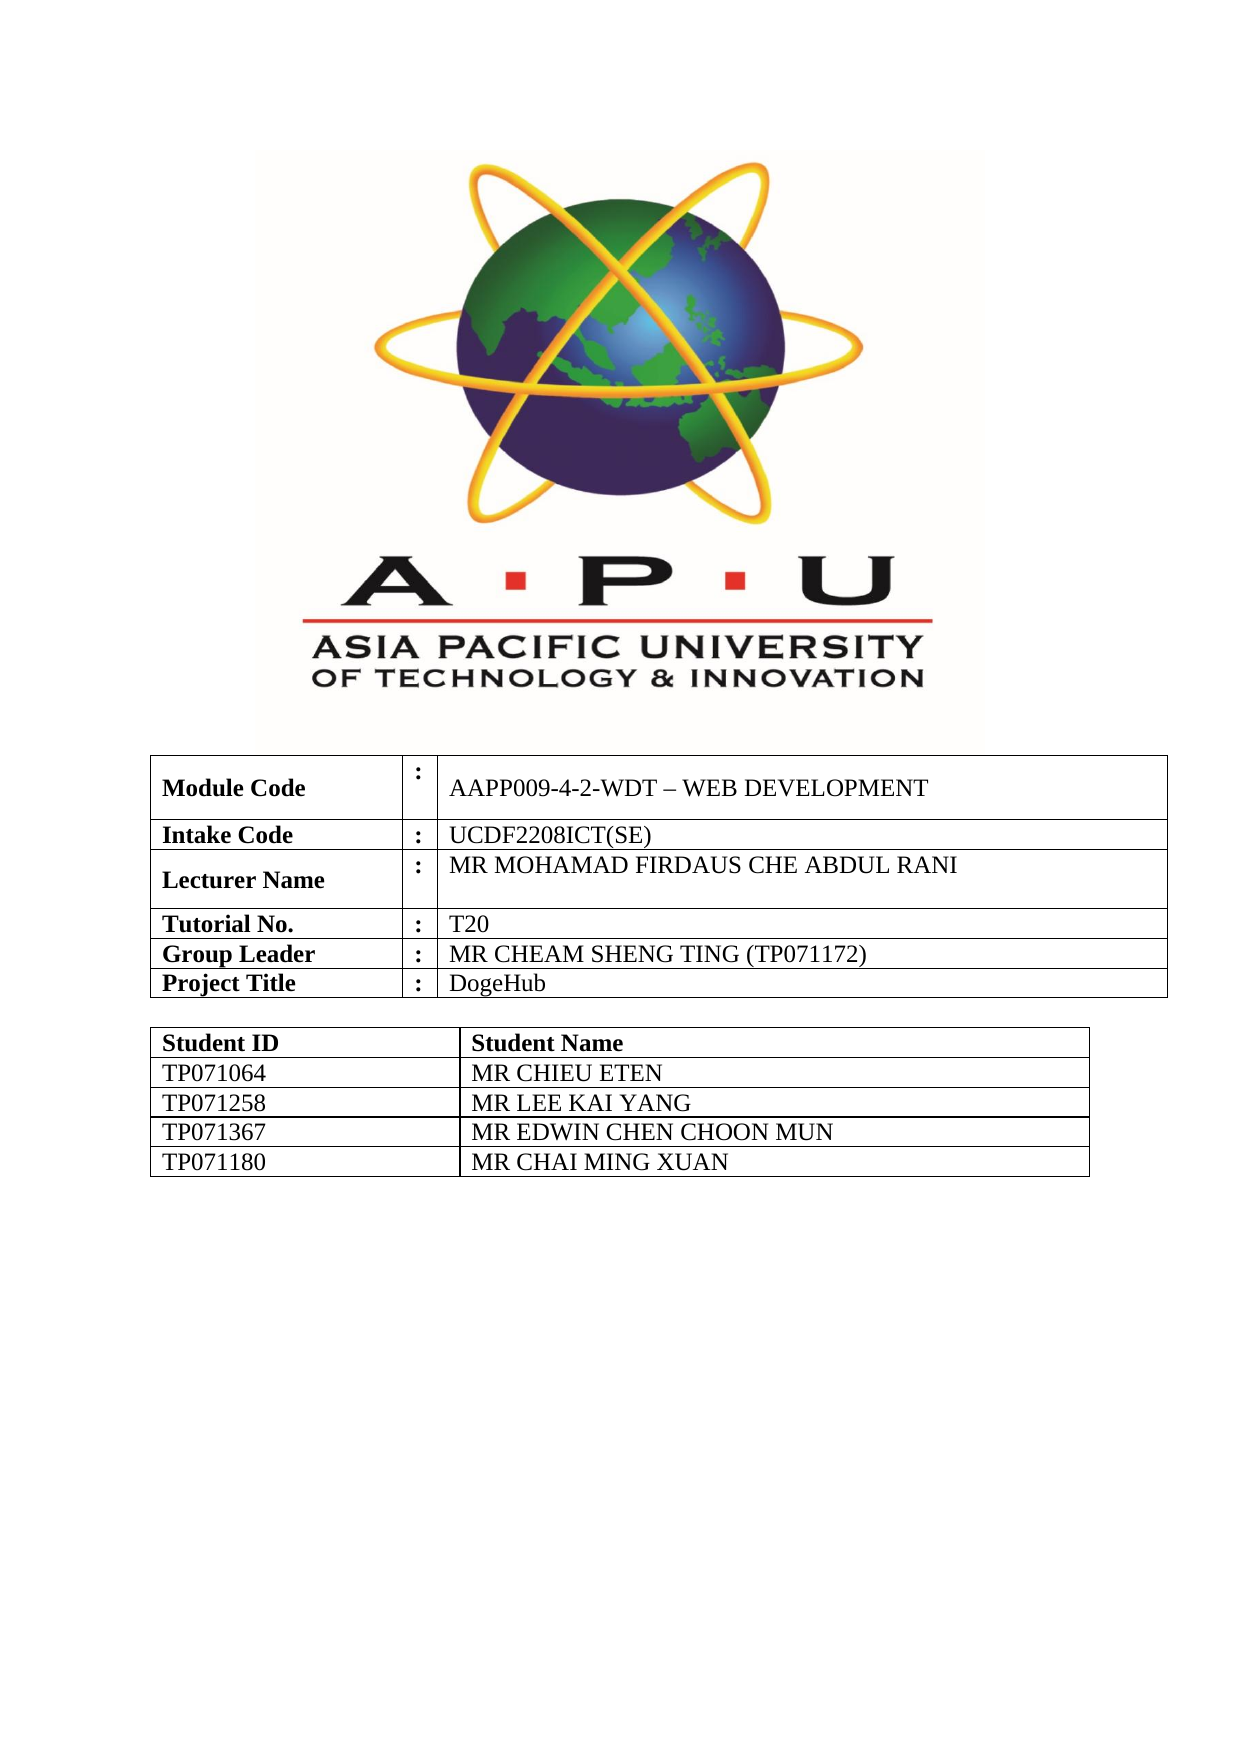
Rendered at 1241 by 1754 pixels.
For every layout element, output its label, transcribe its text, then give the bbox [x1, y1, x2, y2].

table_cell MR LEE KAI YANG [461, 1088, 1089, 1116]
table_cell TP071367 [151, 1118, 459, 1146]
table_cell MR CHIEU ETEN [461, 1058, 1089, 1087]
table_cell DogeHub [438, 969, 1167, 997]
table_cell MR CHAI MING XUAN [461, 1147, 1089, 1176]
table_cell MR MOHAMAD FIRDAUS CHE ABDUL RANI [438, 850, 1167, 908]
table_cell : [403, 850, 437, 908]
table_cell : [403, 820, 437, 849]
table_cell UCDF2208ICT(SE) [438, 820, 1167, 849]
table_header Student ID [151, 1028, 459, 1057]
table_cell TP071180 [151, 1147, 459, 1176]
table_header AAPP009-4-2-WDT – WEB DEVELOPMENT [438, 756, 1167, 819]
table_cell : [403, 939, 437, 967]
table_cell T20 [438, 909, 1167, 938]
table_cell : [403, 969, 437, 997]
table_header Student Name [461, 1028, 1089, 1057]
table_cell Lecturer Name [151, 850, 402, 908]
picture [255, 150, 985, 755]
table_cell MR EDWIN CHEN CHOON MUN [461, 1118, 1089, 1146]
table_header : [403, 756, 437, 819]
table_cell Tutorial No. [151, 909, 402, 938]
table_cell Group Leader [151, 939, 402, 967]
table_cell Intake Code [151, 820, 402, 849]
table_cell : [403, 909, 437, 938]
table_cell Project Title [151, 969, 402, 997]
table_header Module Code [151, 756, 402, 819]
table_cell MR CHEAM SHENG TING (TP071172) [438, 939, 1167, 967]
table_cell TP071258 [151, 1088, 459, 1116]
table_cell TP071064 [151, 1058, 459, 1087]
